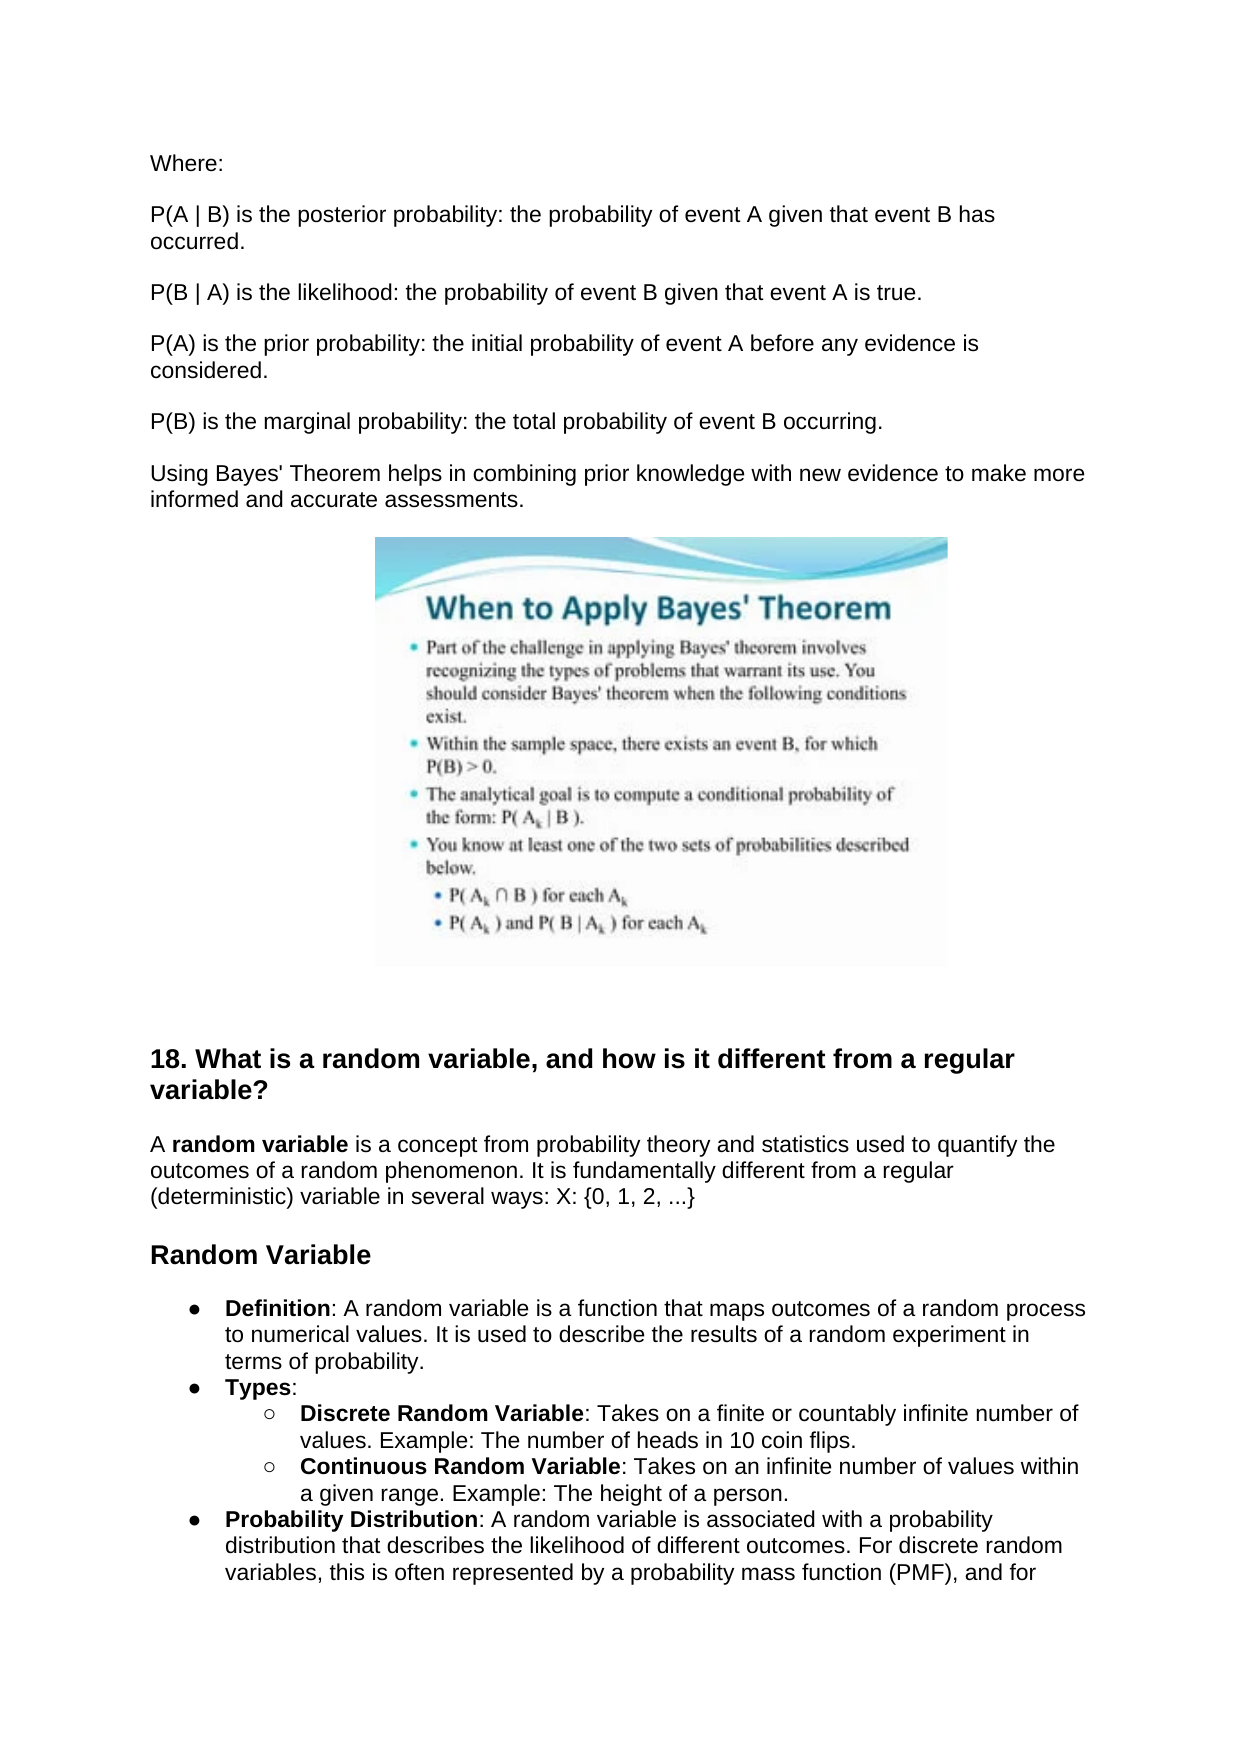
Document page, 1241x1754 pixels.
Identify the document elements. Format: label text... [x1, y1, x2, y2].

list Types: [187, 1374, 1090, 1400]
text P(B | A) is the likelihood: the probability of event B given that event A is true. [150, 279, 1090, 305]
text P(A) is the prior probability: the initial probability of event A before any evidence is considered. [150, 330, 1090, 383]
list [187, 1506, 1090, 1585]
text 18. What is a random variable, and how is it different from a regular variable? [150, 1043, 1090, 1106]
list Continuous Random Variable: Takes on an infinite number of values within a given range. Example: The height of a person. [262, 1453, 1090, 1506]
text P(B) is the marginal probability: the total probability of event B occurring. [150, 408, 1090, 434]
subtitle Random Variable [150, 1239, 1090, 1270]
text A random variable is a concept from probability theory and statistics used to quantify the outcomes of a random phenomenon. It is fundamentally different from a regular (deterministic) variable in several ways: X: {0, 1, 2, ...} [150, 1131, 1090, 1209]
picture [375, 537, 948, 967]
text Using Bayes' Theorem helps in combining prior knowledge with new evidence to make more informed and accurate assessments. [150, 459, 1090, 512]
text Where: [150, 150, 1090, 176]
list Discrete Random Variable: Takes on a finite or countably infinite number of values. Example: The number of heads in 10 coin flips. [262, 1400, 1090, 1453]
text P(A | B) is the posterior probability: the probability of event A given that event B has occurred. [150, 201, 1090, 254]
list Definition: A random variable is a function that maps outcomes of a random process to numerical values. It is used to describe the results of a random experiment in terms of probability. [187, 1295, 1090, 1374]
